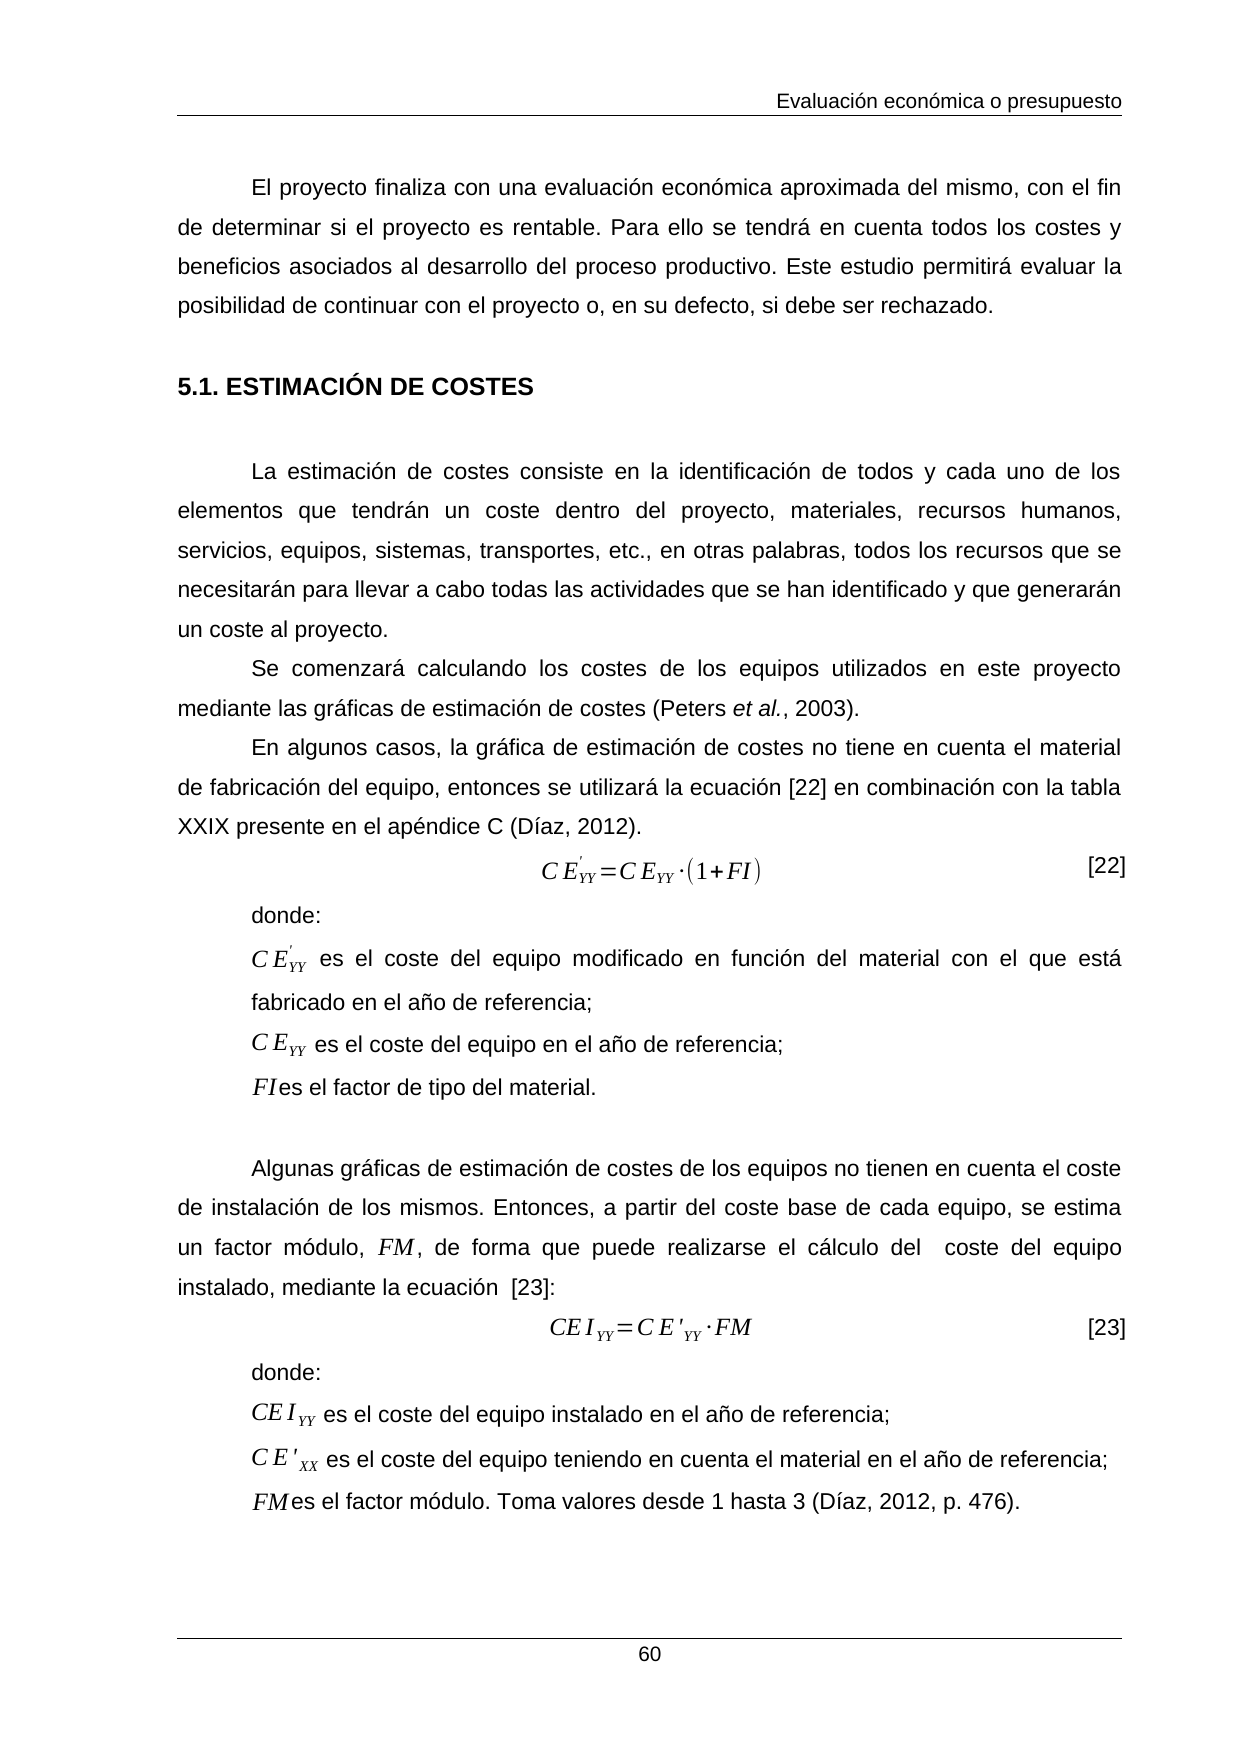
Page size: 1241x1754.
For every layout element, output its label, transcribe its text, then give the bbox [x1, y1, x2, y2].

text La estimación de costes consiste en la identificación de todos y cada uno de los elementos que tendrán un coste dentro del proyecto, materiales, recursos humanos, servicios, equipos, sistemas, transportes, etc., en otras palabras, todos los recursos que se necesitarán para llevar a cabo todas las actividades que se han identificado y que generarán un coste al proyecto. [177, 458, 1122, 642]
text 5.1. ESTIMACIÓN DE COSTES [177, 371, 1122, 400]
text Se comenzará calculando los costes de los equipos utilizados en este proyecto mediante las gráficas de estimación de costes (Peters et al., 2003). [177, 655, 1122, 721]
text es el coste del equipo en el año de referencia; [251, 1029, 1122, 1060]
text El proyecto finaliza con una evaluación económica aproximada del mismo, con el fin de determinar si el proyecto es rentable. Para ello se tendrá en cuenta todos los costes y beneficios asociados al desarrollo del proceso productivo. Este estudio permitirá evaluar la posibilidad de continuar con el proyecto o, en su defecto, si debe ser rechazado. [177, 174, 1122, 319]
table_header [22] [1063, 853, 1137, 902]
text es el factor módulo. Toma valores desde 1 hasta 3 (Díaz, 2012, p. 476). [177, 1488, 1122, 1516]
table_header [166, 1314, 1063, 1359]
text es el coste del equipo modificado en función del material con el que está fabricado en el año de referencia; [251, 941, 1122, 1016]
table_header [23] [1063, 1314, 1137, 1359]
text es el coste del equipo instalado en el año de referencia; [177, 1399, 1122, 1430]
text es el coste del equipo teniendo en cuenta el material en el año de referencia; [177, 1443, 1122, 1474]
text es el factor de tipo del material. [251, 1073, 1122, 1102]
text Algunas gráficas de estimación de costes de los equipos no tienen en cuenta el coste de instalación de los mismos. Entonces, a partir del coste base de cada equipo, se estima un factor módulo, , de forma que puede realizarse el cálculo del coste del equipo instalado, mediante la ecuación [23]: [177, 1154, 1122, 1301]
table_header [166, 853, 1063, 902]
text donde: [177, 902, 1122, 928]
text donde: [177, 1359, 1122, 1386]
text En algunos casos, la gráfica de estimación de costes no tiene en cuenta el material de fabricación del equipo, entonces se utilizará la ecuación [22] en combinación con la tabla XXIX presente en el apéndice C (Díaz, 2012). [177, 734, 1122, 839]
